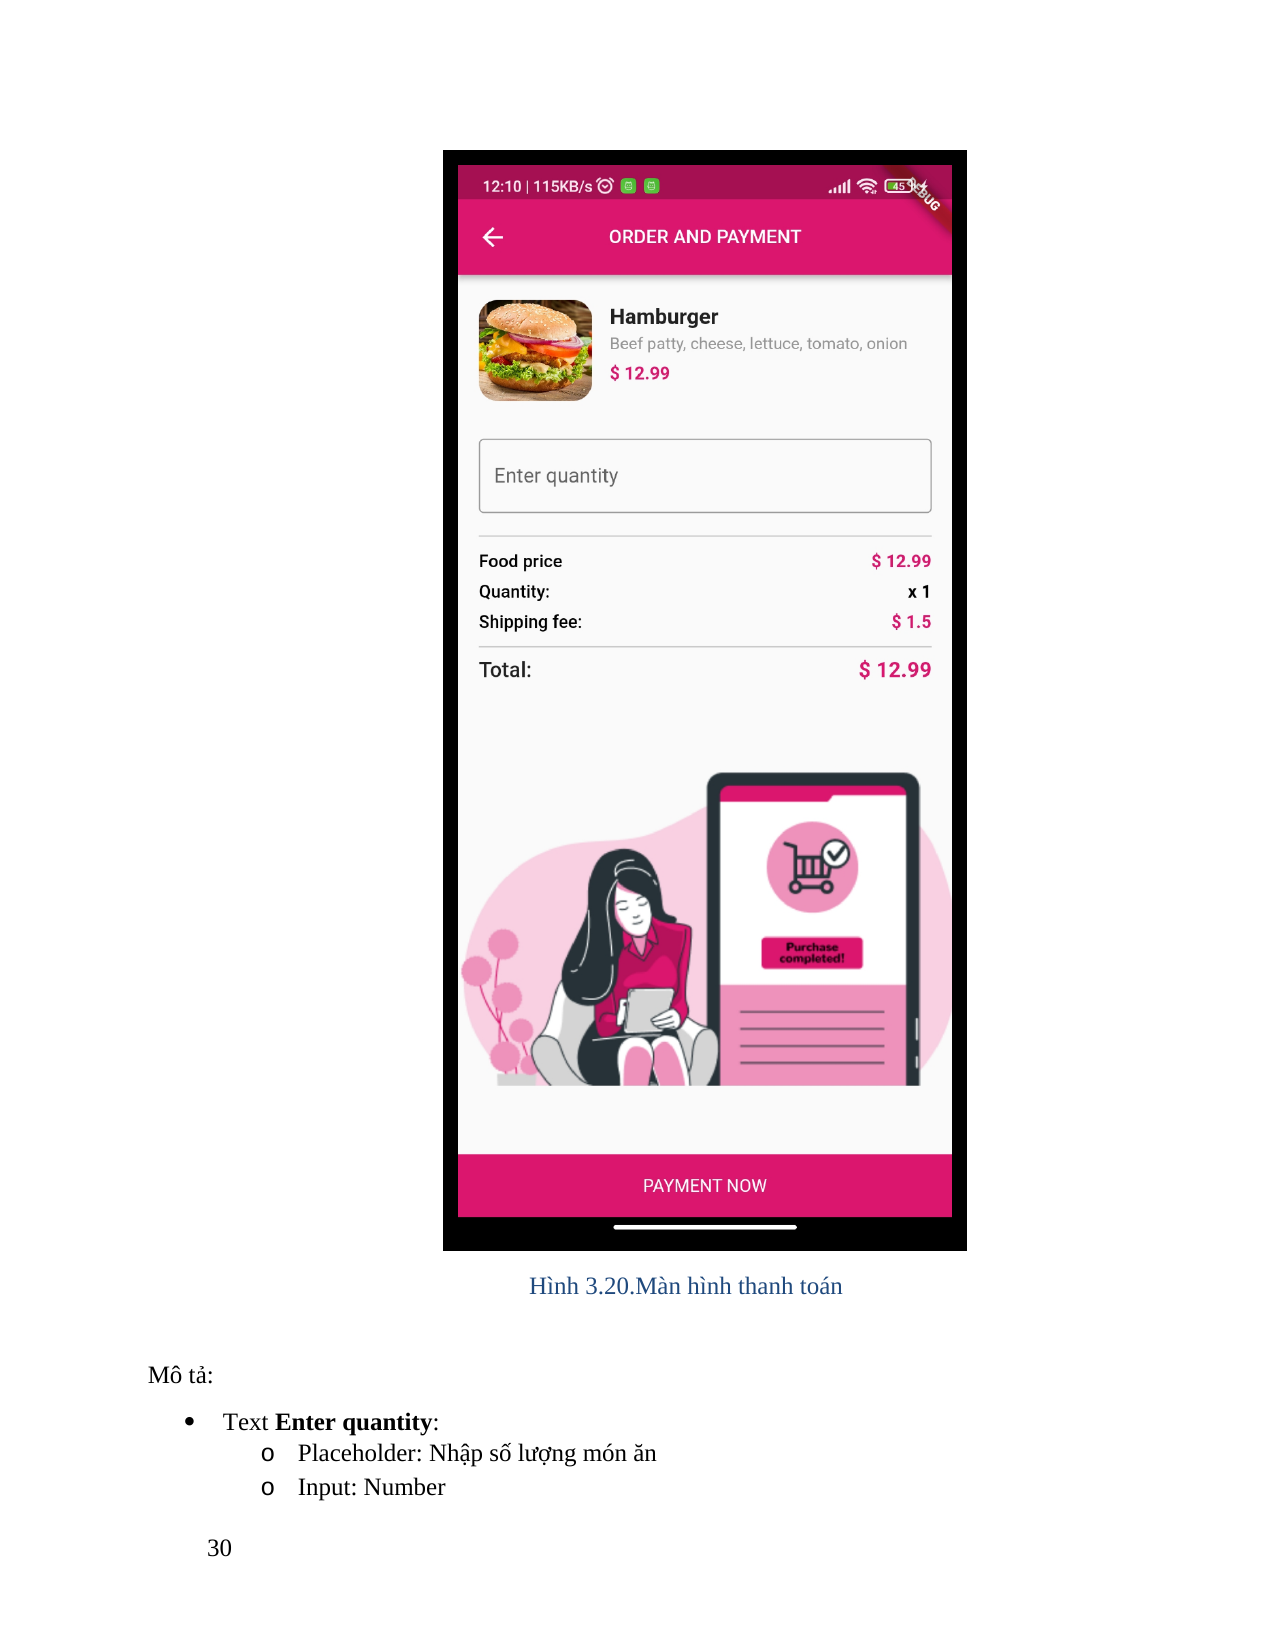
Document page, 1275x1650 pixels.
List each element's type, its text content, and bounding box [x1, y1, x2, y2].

list Text Enter quantity: [185, 1407, 1186, 1436]
list Placeholder: Nhập số lượng món ăn [260, 1438, 1186, 1469]
picture [458, 165, 952, 1236]
text Mô tả: [148, 1360, 1186, 1389]
text Hình 3.20.Màn hình thanh toán [448, 1271, 1186, 1300]
list Input: Number [260, 1472, 1186, 1502]
